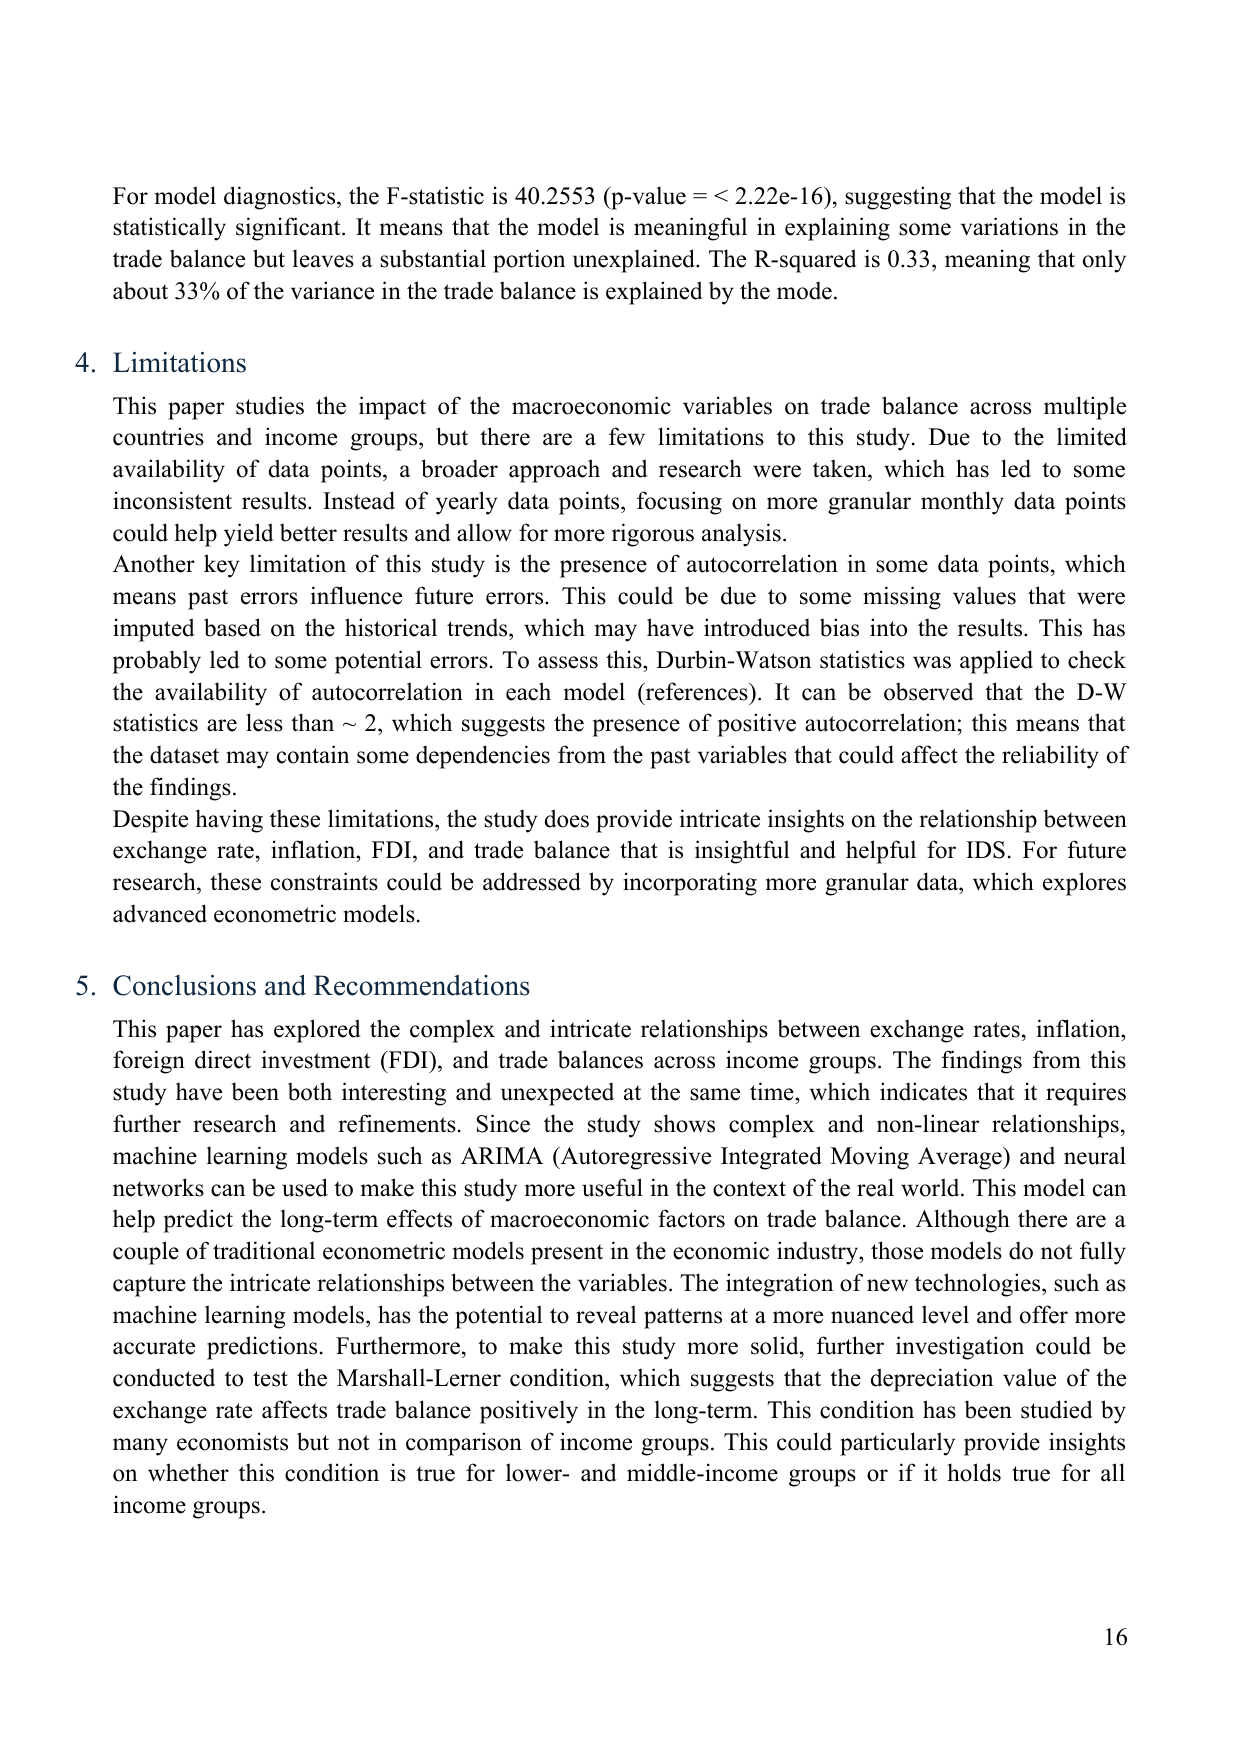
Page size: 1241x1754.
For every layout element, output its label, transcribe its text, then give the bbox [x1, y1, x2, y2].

text Another key limitation of this study is the presence of autocorrelation in some data points, which means past errors influence future errors. This could be due to some missing values that were imputed based on the historical trends, which may have introduced bias into the results. This has probably led to some potential errors. To assess this, Durbin-Watson statistics was applied to check the availability of autocorrelation in each model (references). It can be observed that the D-W statistics are less than ~ 2, which suggests the presence of positive autocorrelation; this means that the dataset may contain some dependencies from the past variables that could affect the reliability of the findings. [112, 551, 1128, 801]
text This paper studies the impact of the macroeconomic variables on trade balance across multiple countries and income groups, but there are a few limitations to this study. Due to the limited availability of data points, a broader approach and research were taken, which has led to some inconsistent results. Instead of yearly data points, focusing on more granular monthly data points could help yield better results and allow for more rigorous analysis. [112, 392, 1128, 547]
subtitle Conclusions and Recommendations [75, 969, 1128, 1002]
text Despite having these limitations, the study does provide intricate insights on the relationship between exchange rate, inflation, FDI, and trade balance that is insightful and helpful for IDS. For future research, these constraints could be addressed by incorporating more granular data, which explores advanced econometric models. [112, 805, 1128, 928]
text This paper has explored the complex and intricate relationships between exchange rates, inflation, foreign direct investment (FDI), and trade balances across income groups. The findings from this study have been both interesting and unexpected at the same time, which indicates that it requires further research and refinements. Since the study shows complex and non-linear relationships, machine learning models such as ARIMA (Autoregressive Integrated Moving Average) and neural networks can be used to make this study more useful in the context of the real world. This model can help predict the long-term effects of macroeconomic factors on trade balance. Although there are a couple of traditional econometric models present in the economic industry, those models do not fully capture the intricate relationships between the variables. The integration of new technologies, such as machine learning models, has the potential to reveal patterns at a more nuanced level and offer more accurate predictions. Furthermore, to make this study more solid, further investigation could be conducted to test the Marshall-Lerner condition, which suggests that the depreciation value of the exchange rate affects trade balance positively in the long-term. This condition has been studied by many economists but not in comparison of income groups. This could particularly provide insights on whether this condition is true for lower- and middle-income groups or if it holds true for all income groups. [112, 1015, 1128, 1519]
text For model diagnostics, the F-statistic is 40.2553 (p-value = < 2.22e-16), suggesting that the model is statistically significant. It means that the model is meaningful in explaining some variations in the trade balance but leaves a substantial portion unexplained. The R-squared is 0.33, meaning that only about 33% of the variance in the trade balance is explained by the mode. [112, 150, 1128, 305]
subtitle Limitations [75, 346, 1128, 379]
